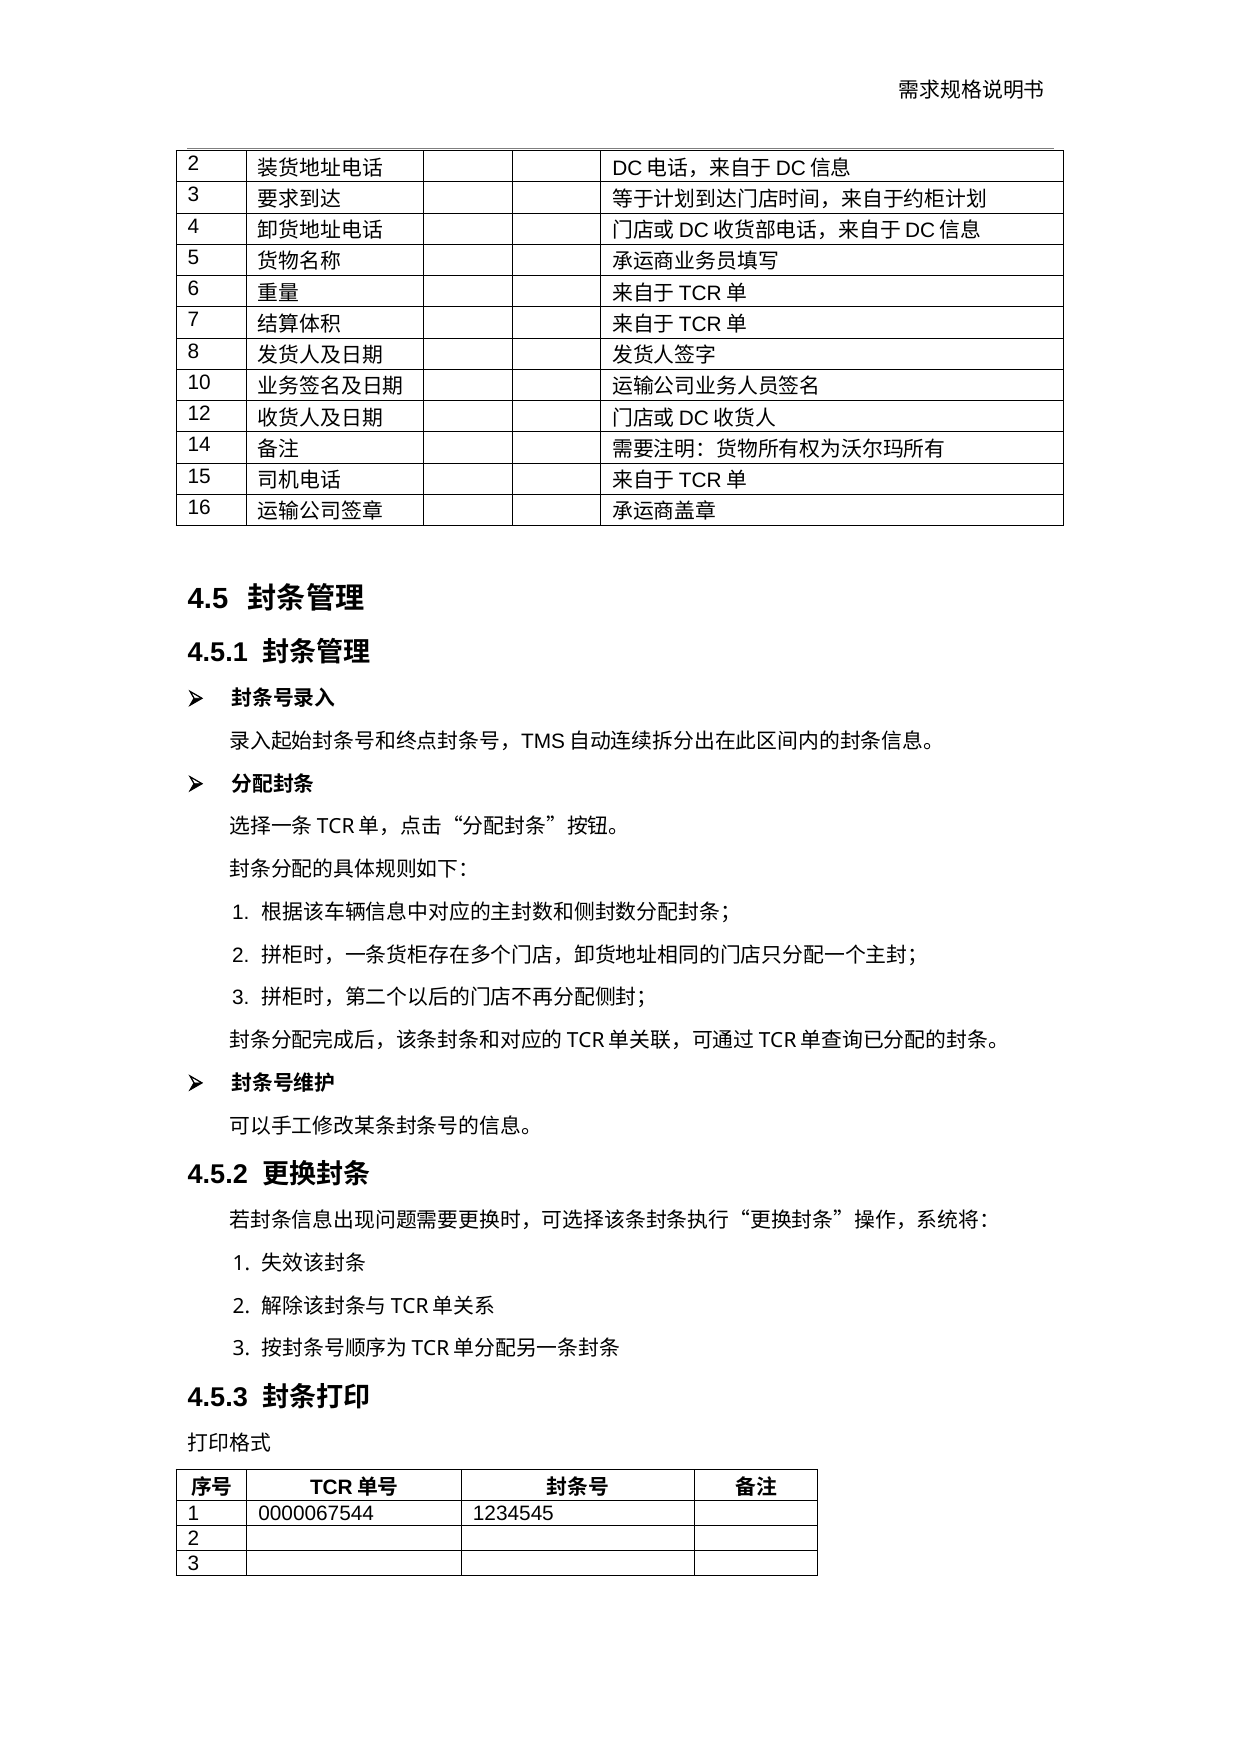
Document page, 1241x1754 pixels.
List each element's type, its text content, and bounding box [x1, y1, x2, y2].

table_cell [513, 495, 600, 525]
list 封条号维护 [187, 1066, 1053, 1096]
list 失效该封条 [232, 1246, 1053, 1276]
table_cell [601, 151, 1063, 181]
subtitle 封条打印 [187, 1374, 1053, 1414]
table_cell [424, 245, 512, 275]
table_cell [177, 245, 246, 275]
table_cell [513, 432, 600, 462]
list 拼柜时，第二个以后的门店不再分配侧封； [232, 981, 1053, 1011]
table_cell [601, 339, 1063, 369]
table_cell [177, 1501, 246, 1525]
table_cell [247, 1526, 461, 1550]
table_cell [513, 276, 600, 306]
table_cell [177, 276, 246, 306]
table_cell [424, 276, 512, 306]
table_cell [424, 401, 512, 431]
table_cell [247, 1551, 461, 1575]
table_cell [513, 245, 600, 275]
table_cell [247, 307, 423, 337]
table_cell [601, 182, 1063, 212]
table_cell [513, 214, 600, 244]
list 封条号录入 [187, 682, 1053, 712]
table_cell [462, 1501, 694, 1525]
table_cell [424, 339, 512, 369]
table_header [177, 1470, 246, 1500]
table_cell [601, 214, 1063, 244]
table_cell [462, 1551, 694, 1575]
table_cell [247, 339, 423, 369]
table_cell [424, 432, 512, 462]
list 解除该封条与TCR单关系 [232, 1289, 1053, 1319]
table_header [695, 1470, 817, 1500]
subtitle 封条管理 [187, 575, 1053, 617]
text 录入起始封条号和终点封条号，TMS自动连续拆分出在此区间内的封条信息。 [187, 724, 1053, 754]
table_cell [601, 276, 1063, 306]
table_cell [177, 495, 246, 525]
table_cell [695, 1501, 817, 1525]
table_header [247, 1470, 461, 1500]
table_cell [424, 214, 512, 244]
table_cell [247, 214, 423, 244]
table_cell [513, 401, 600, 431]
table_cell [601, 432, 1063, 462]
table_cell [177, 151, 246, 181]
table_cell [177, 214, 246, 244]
subtitle 更换封条 [187, 1152, 1053, 1191]
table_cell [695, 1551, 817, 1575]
list 根据该车辆信息中对应的主封数和侧封数分配封条； [232, 895, 1053, 925]
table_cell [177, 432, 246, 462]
text 选择一条TCR单，点击“分配封条”按钮。 [187, 810, 1053, 840]
text 封条分配完成后，该条封条和对应的TCR单关联，可通过TCR单查询已分配的封条。 [187, 1023, 1053, 1054]
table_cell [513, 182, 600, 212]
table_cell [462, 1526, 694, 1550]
list 分配封条 [187, 767, 1053, 797]
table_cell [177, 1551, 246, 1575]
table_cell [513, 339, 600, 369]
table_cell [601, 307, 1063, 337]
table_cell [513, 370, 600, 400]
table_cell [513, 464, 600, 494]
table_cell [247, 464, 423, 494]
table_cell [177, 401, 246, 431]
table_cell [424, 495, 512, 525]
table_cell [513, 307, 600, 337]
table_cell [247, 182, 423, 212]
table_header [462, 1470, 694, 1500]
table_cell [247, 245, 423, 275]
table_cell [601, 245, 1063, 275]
text 可以手工修改某条封条号的信息。 [187, 1109, 1053, 1139]
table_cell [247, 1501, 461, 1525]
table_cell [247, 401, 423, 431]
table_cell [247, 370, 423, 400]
list 按封条号顺序为TCR单分配另一条封条 [232, 1332, 1053, 1362]
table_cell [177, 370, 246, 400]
text 封条分配的具体规则如下： [187, 852, 1053, 883]
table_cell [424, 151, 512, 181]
subtitle 封条管理 [187, 630, 1053, 669]
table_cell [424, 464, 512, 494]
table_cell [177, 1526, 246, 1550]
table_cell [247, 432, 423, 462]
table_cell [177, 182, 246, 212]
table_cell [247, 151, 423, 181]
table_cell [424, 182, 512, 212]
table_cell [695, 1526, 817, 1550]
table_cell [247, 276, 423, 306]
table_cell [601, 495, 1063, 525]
list 拼柜时，一条货柜存在多个门店，卸货地址相同的门店只分配一个主封； [232, 938, 1053, 968]
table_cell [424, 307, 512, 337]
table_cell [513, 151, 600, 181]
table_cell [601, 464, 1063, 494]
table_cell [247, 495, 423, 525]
text 若封条信息出现问题需要更换时，可选择该条封条执行“更换封条”操作，系统将： [187, 1203, 1053, 1233]
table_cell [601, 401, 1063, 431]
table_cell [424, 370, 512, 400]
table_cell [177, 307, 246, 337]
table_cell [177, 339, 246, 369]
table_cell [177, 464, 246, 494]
text 打印格式 [187, 1426, 1053, 1456]
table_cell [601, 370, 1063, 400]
